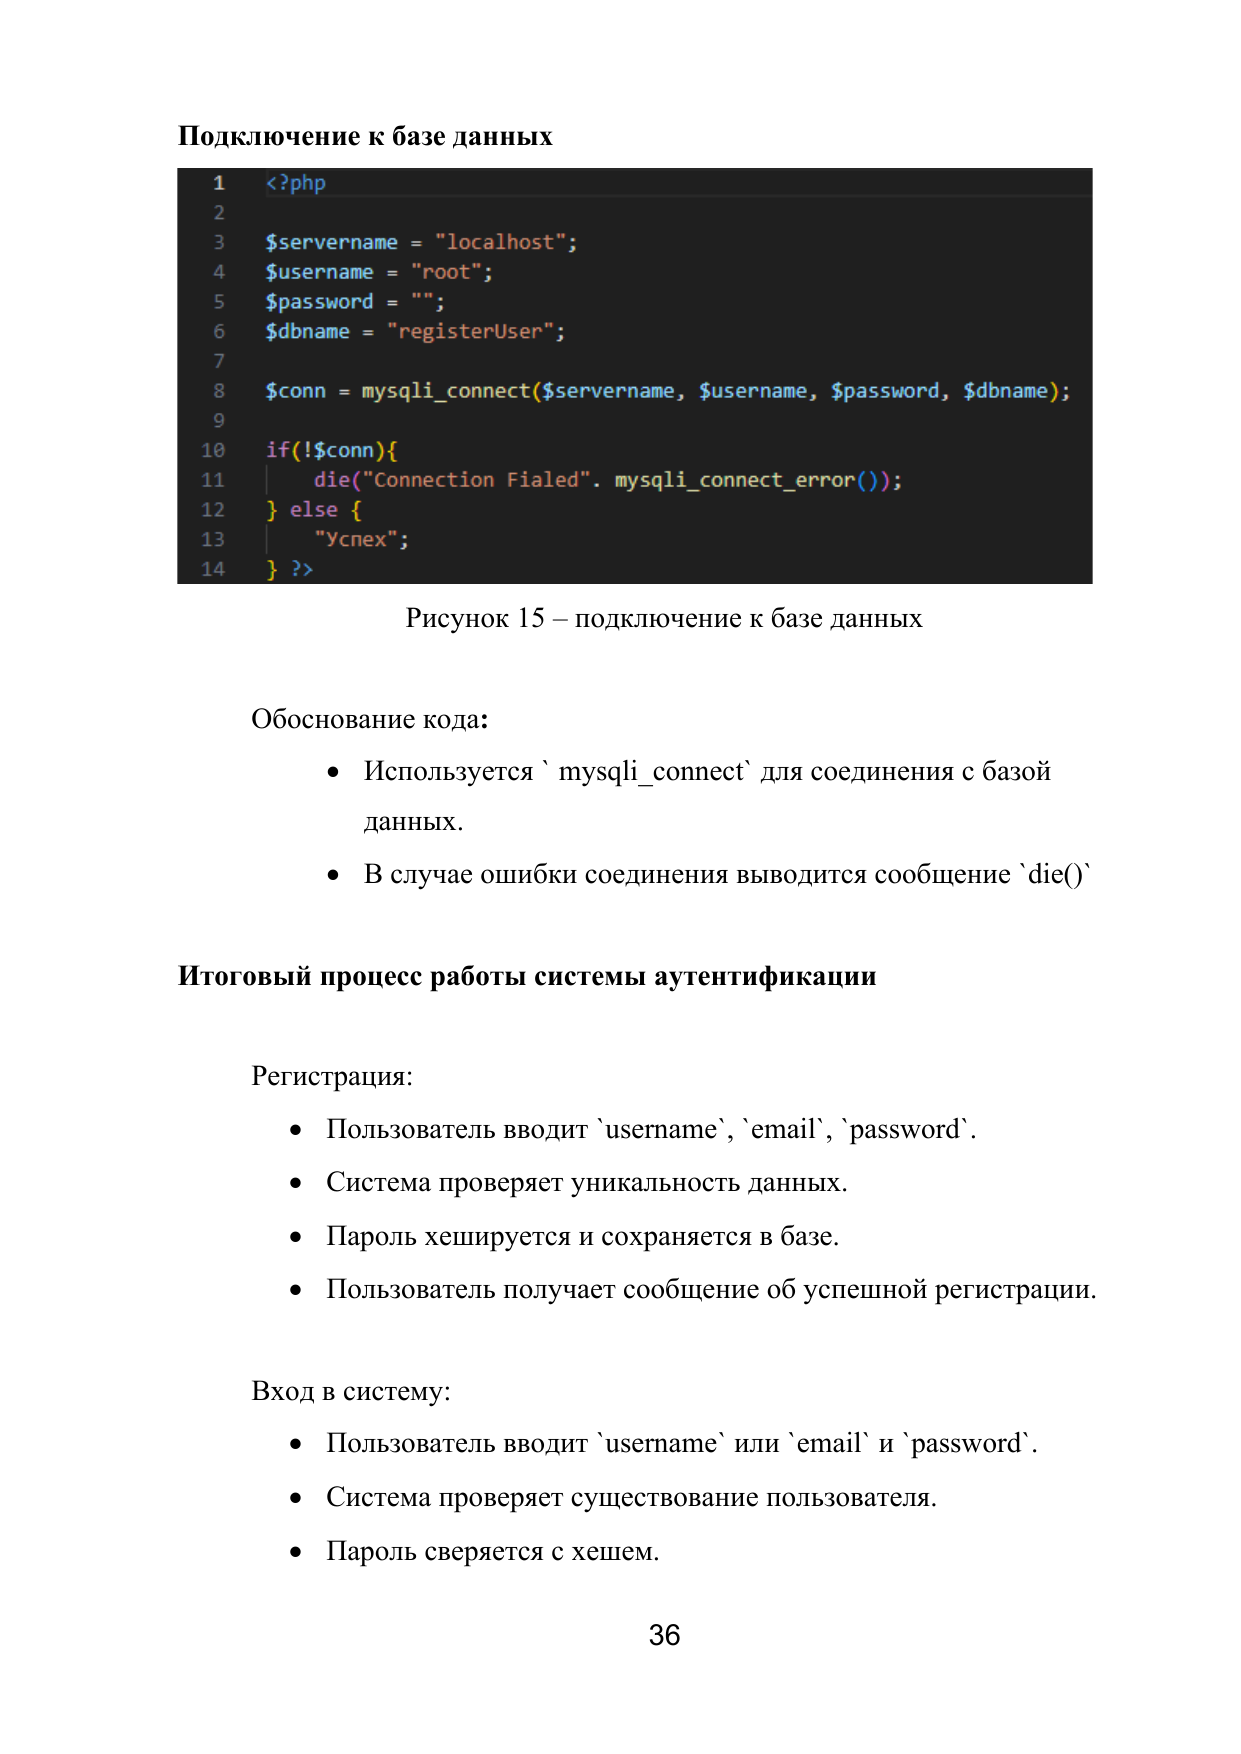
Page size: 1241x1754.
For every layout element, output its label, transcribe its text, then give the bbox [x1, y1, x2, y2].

list Пользователь вводит `username`, `email`, `password`. [288, 1109, 1152, 1144]
list Пользователь вводит `username` или `email` и `password`. [288, 1423, 1152, 1459]
text Обоснование кода: [177, 701, 1152, 734]
text Рисунок 15 – подключение к базе данных [177, 600, 1152, 634]
list Пользователь получает сообщение об успешной регистрации. [288, 1269, 1152, 1305]
picture [177, 168, 1093, 584]
list Система проверяет существование пользователя. [288, 1477, 1152, 1513]
list Система проверяет уникальность данных. [288, 1162, 1152, 1198]
list Используется ` mysqli_connect` для соединения с базой данных. [326, 751, 1152, 837]
text Итоговый процесс работы системы аутентификации [177, 958, 1152, 991]
list Пароль хешируется и сохраняется в базе. [288, 1216, 1152, 1251]
text Вход в систему: [177, 1373, 1152, 1407]
text Подключение к базе данных [177, 118, 1152, 152]
text Регистрация: [177, 1058, 1152, 1092]
list В случае ошибки соединения выводится сообщение `die()` [326, 854, 1152, 889]
list Пароль сверяется с хешем. [288, 1531, 1152, 1566]
